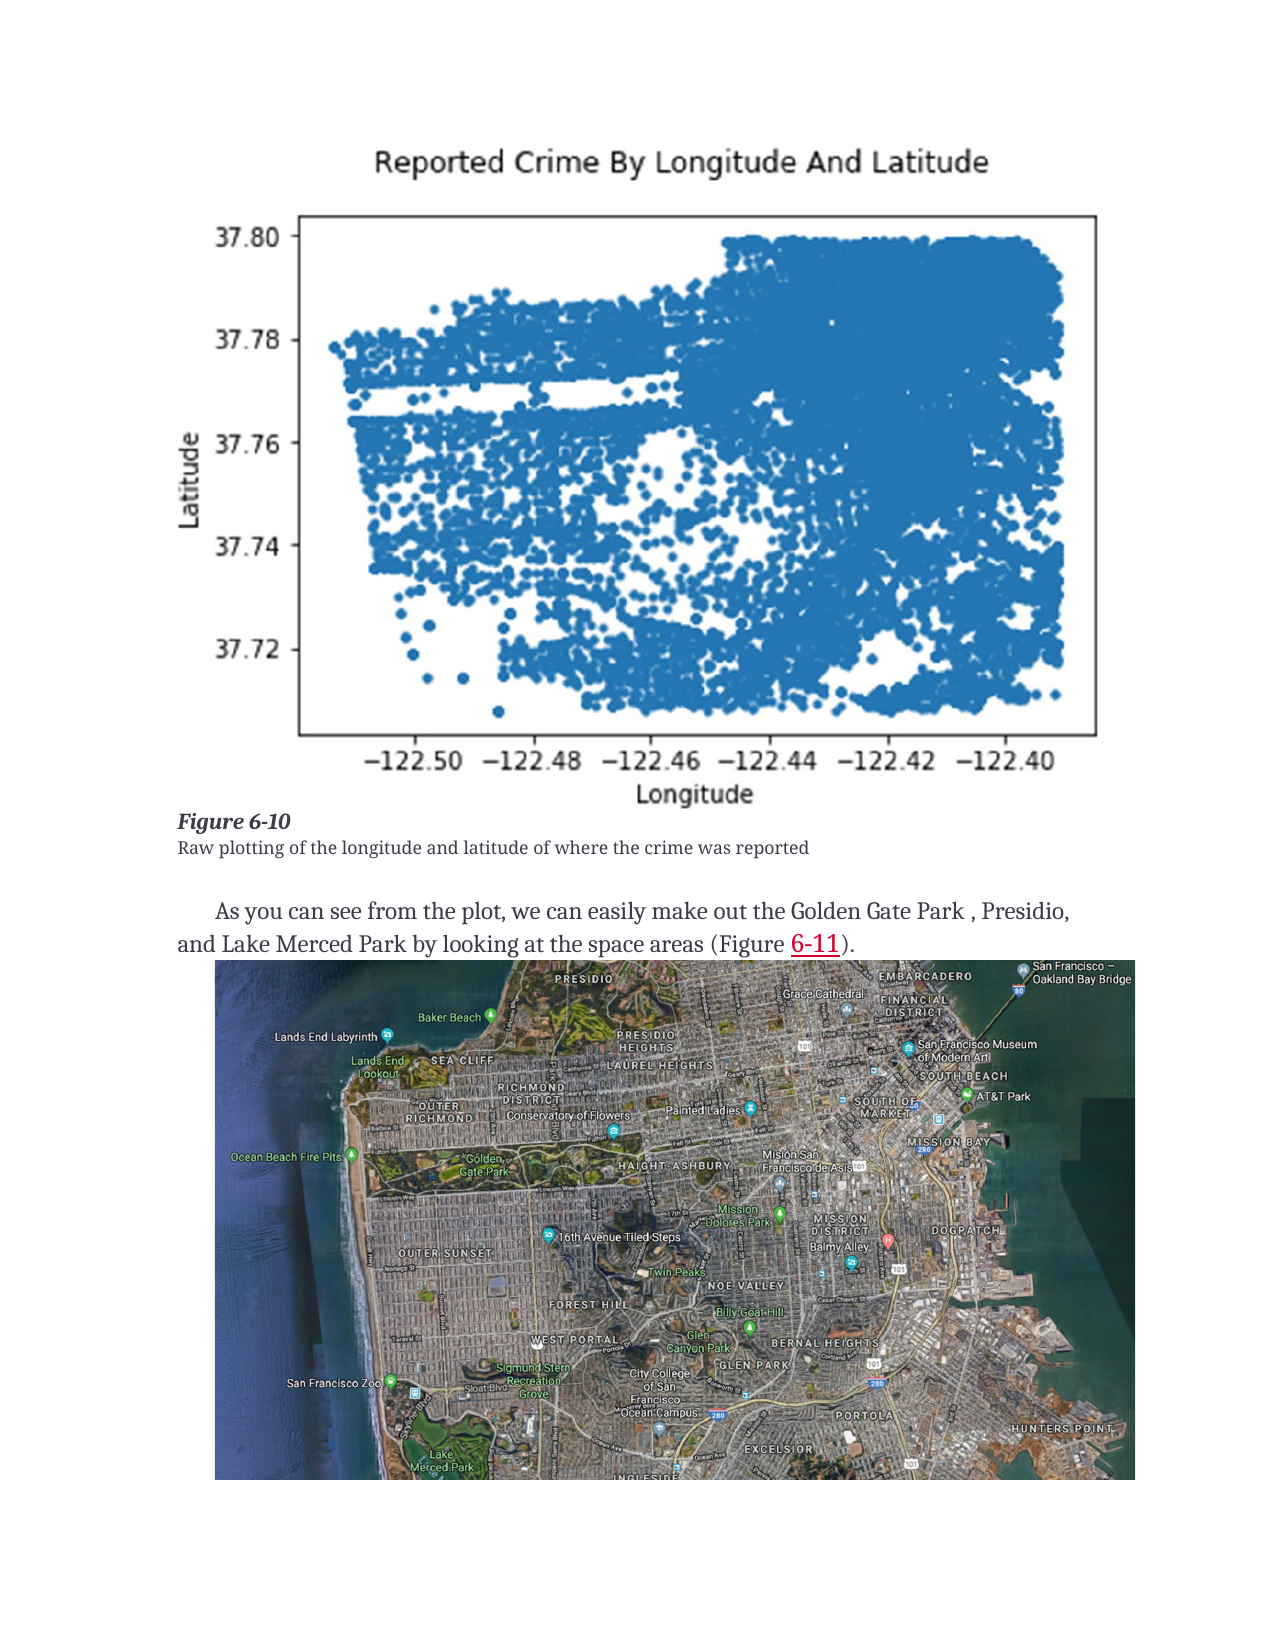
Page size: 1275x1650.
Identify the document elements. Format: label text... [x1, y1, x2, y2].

text Figure 6-10 [177, 809, 1098, 835]
picture [177, 147, 1098, 809]
text Raw plotting of the longitude and latitude of where the crime was reported [177, 835, 1098, 859]
picture [214, 960, 1136, 1480]
text As you can see from the plot, we can easily make out the Golden Gate Park , Presidio, and Lake Merced Park by looking at the space areas (Figure 6-11). [177, 897, 1098, 960]
